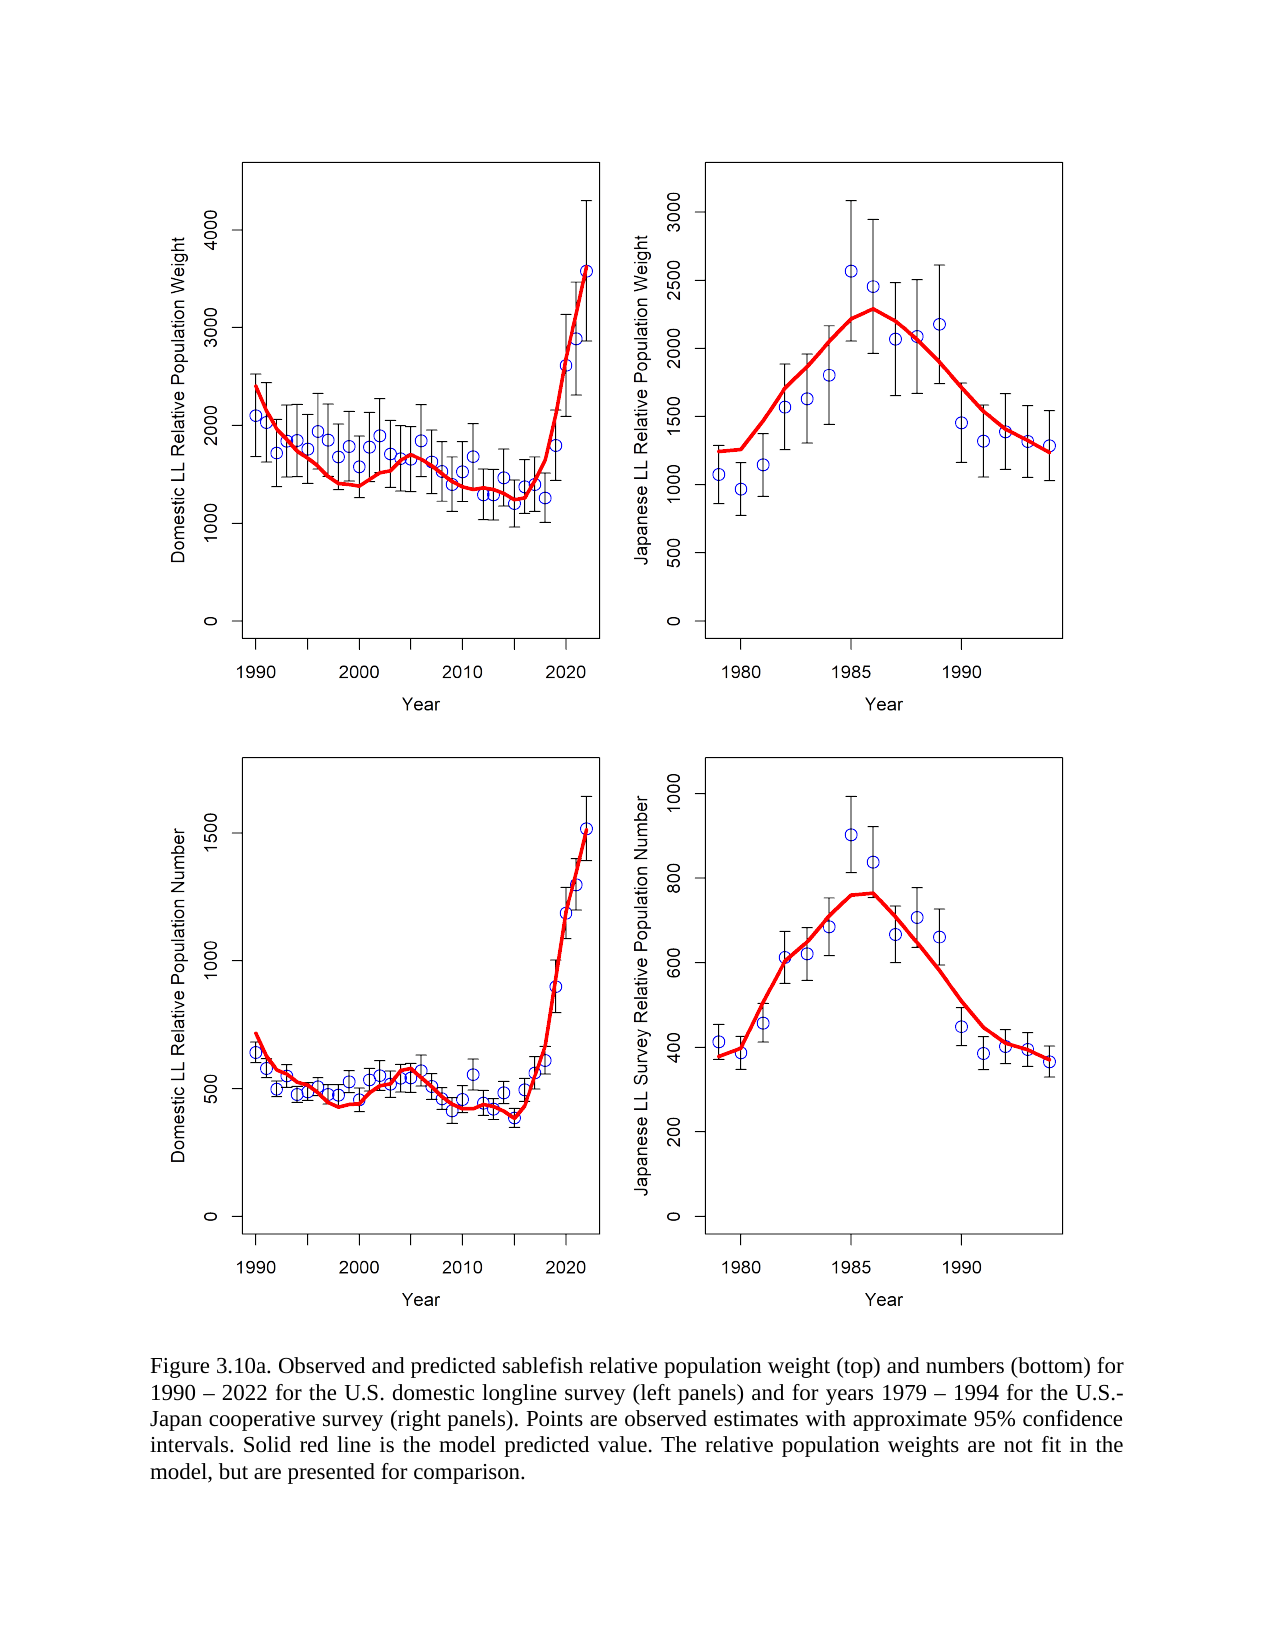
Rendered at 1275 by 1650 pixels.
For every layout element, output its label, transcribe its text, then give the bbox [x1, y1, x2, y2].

picture [150, 150, 1076, 1340]
text Figure 3.10a. Observed and predicted sablefish relative population weight (top) and numbers (bottom) for 1990 – 2022 for the U.S. domestic longline survey (left panels) and for years 1979 – 1994 for the U.S.-Japan cooperative survey (right panels). Points are observed estimates with approximate 95% confidence intervals. Solid red line is the model predicted value. The relative population weights are not fit in the model, but are presented for comparison. [150, 1352, 1125, 1484]
